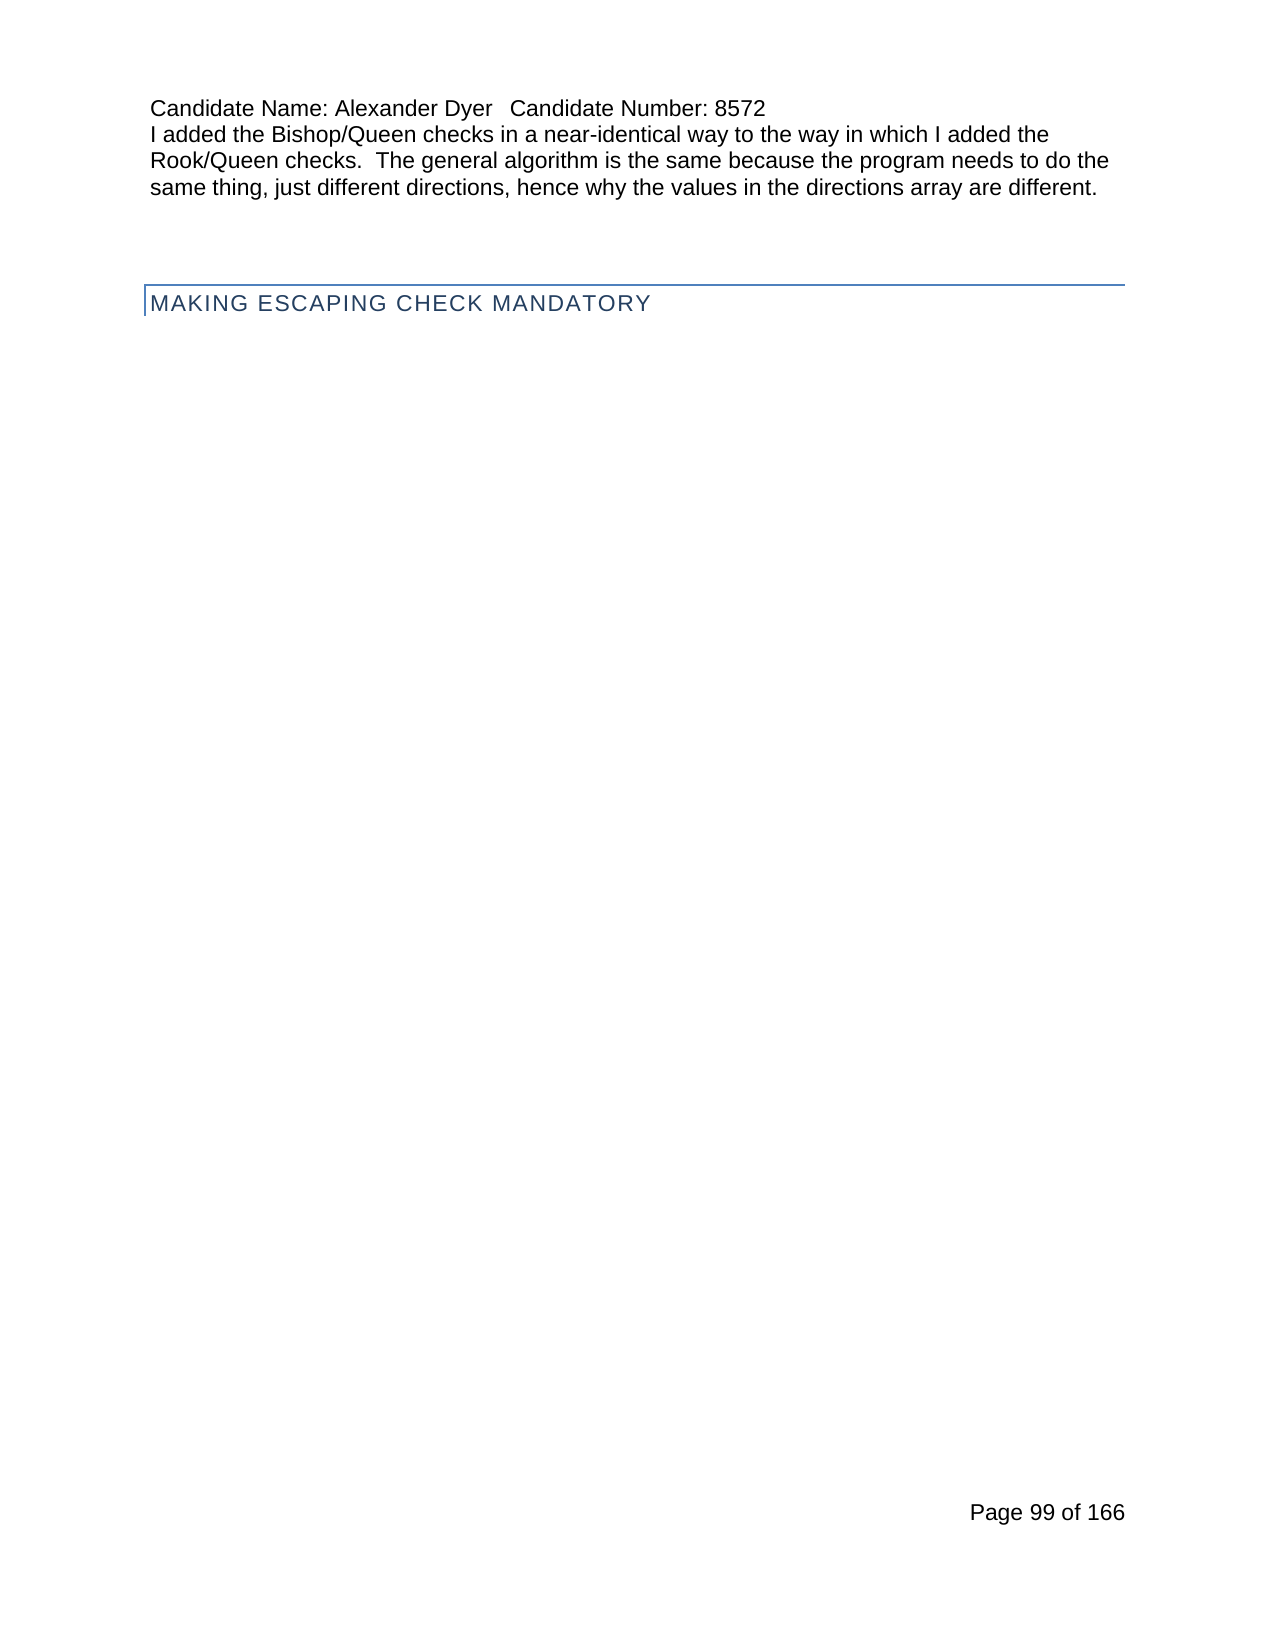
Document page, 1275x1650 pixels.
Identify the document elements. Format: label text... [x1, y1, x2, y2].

text I added the Bishop/Queen checks in a near-identical way to the way in which I added the Rook/Queen checks. The general algorithm is the same because the program needs to do the same thing, just different directions, hence why the values in the directions array are different. [150, 121, 1125, 200]
subtitle Making Escaping Check Mandatory [146, 286, 1125, 316]
